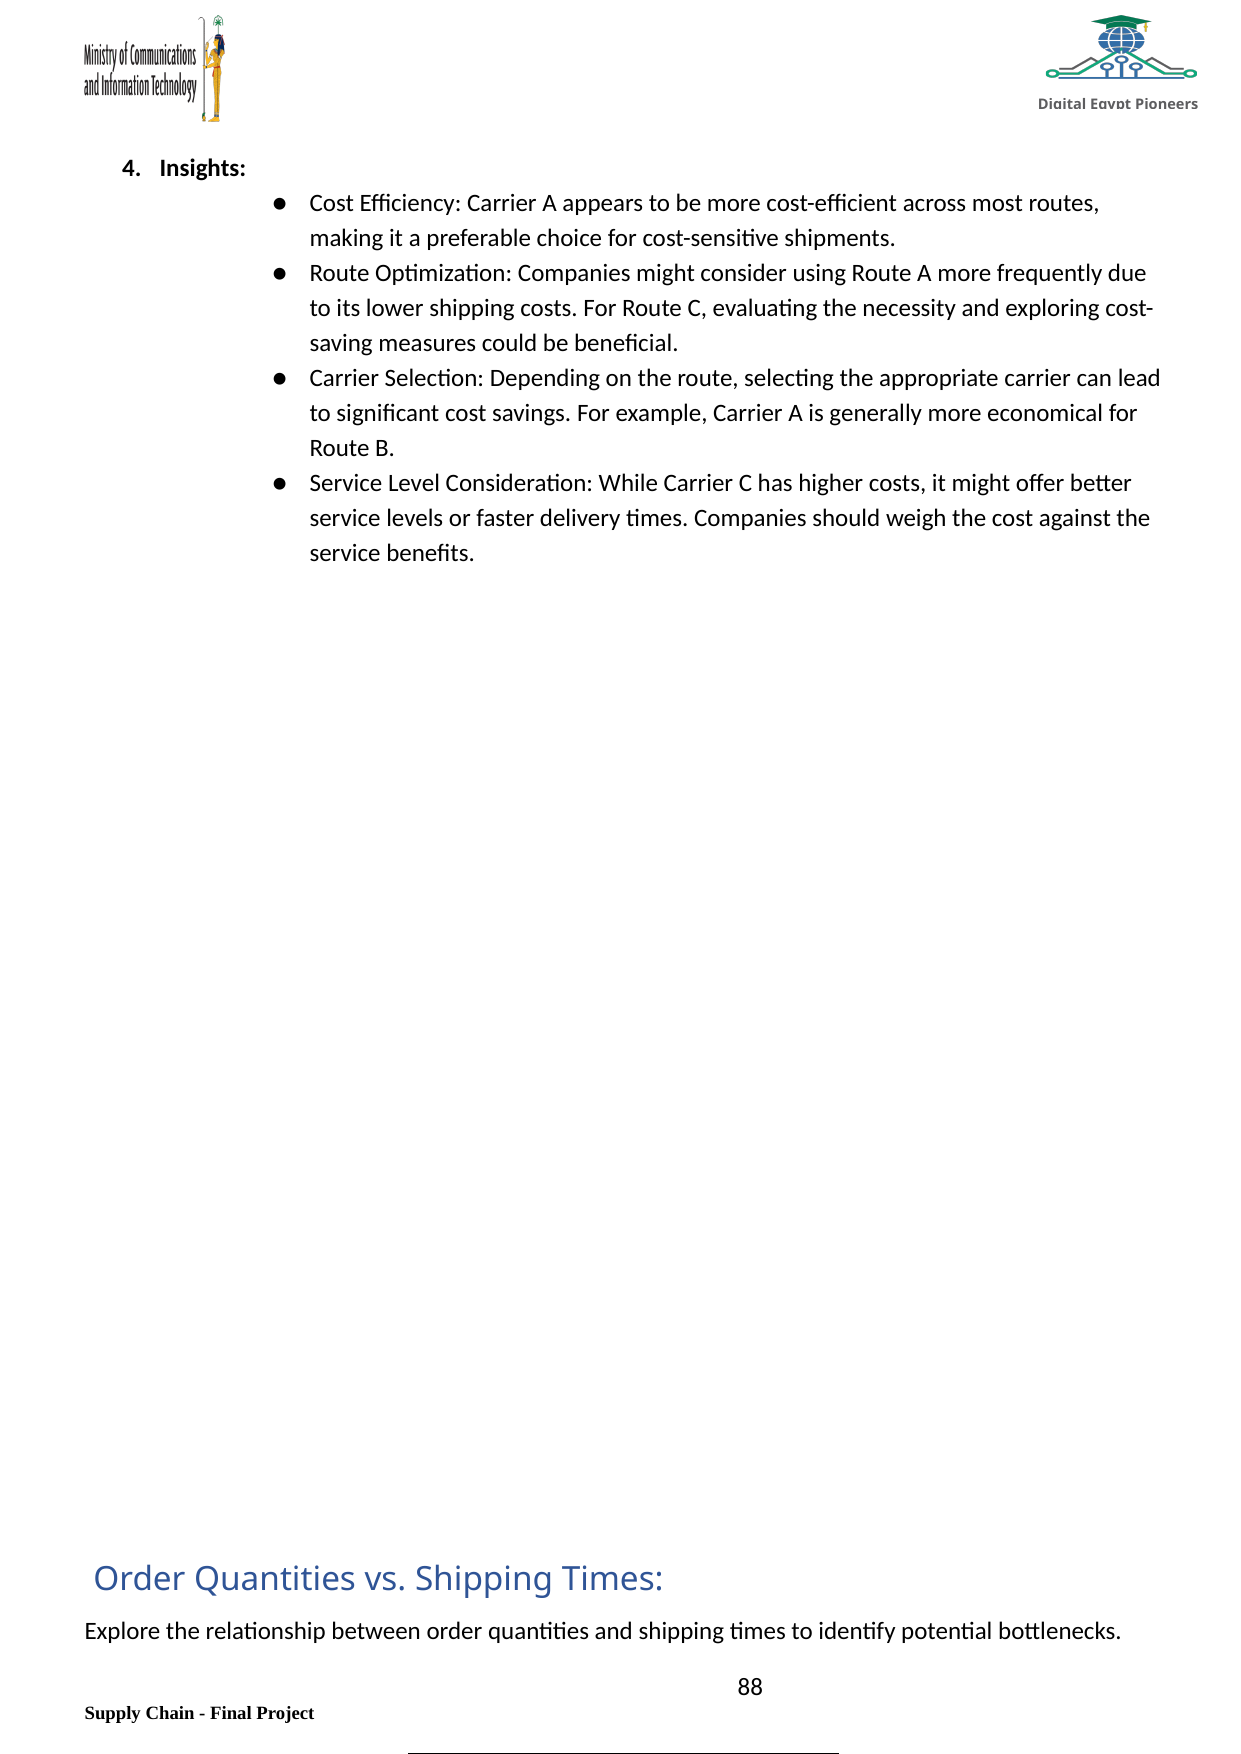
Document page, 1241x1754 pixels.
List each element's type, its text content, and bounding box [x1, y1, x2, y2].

subtitle Order Quantities vs. Shipping Times: [84, 1554, 1162, 1600]
list Cost Efficiency: Carrier A appears to be more cost-efficient across most routes, making it a preferable choice for cost-sensitive shipments. [272, 188, 1162, 253]
list Route Optimization: Companies might consider using Route A more frequently due to its lower shipping costs. For Route C, evaluating the necessity and exploring cost-saving measures could be beneficial. [272, 258, 1162, 358]
list Carrier Selection: Depending on the route, selecting the appropriate carrier can lead to significant cost savings. For example, Carrier A is generally more economical for Route B. [272, 363, 1162, 463]
text Explore the relationship between order quantities and shipping times to identify potential bottlenecks. [84, 1615, 1162, 1645]
picture [1045, 15, 1197, 82]
list Insights: [122, 153, 1162, 183]
list Service Level Consideration: While Carrier C has higher costs, it might offer better service levels or faster delivery times. Companies should weigh the cost against the service benefits. [272, 468, 1162, 568]
picture [84, 15, 225, 122]
